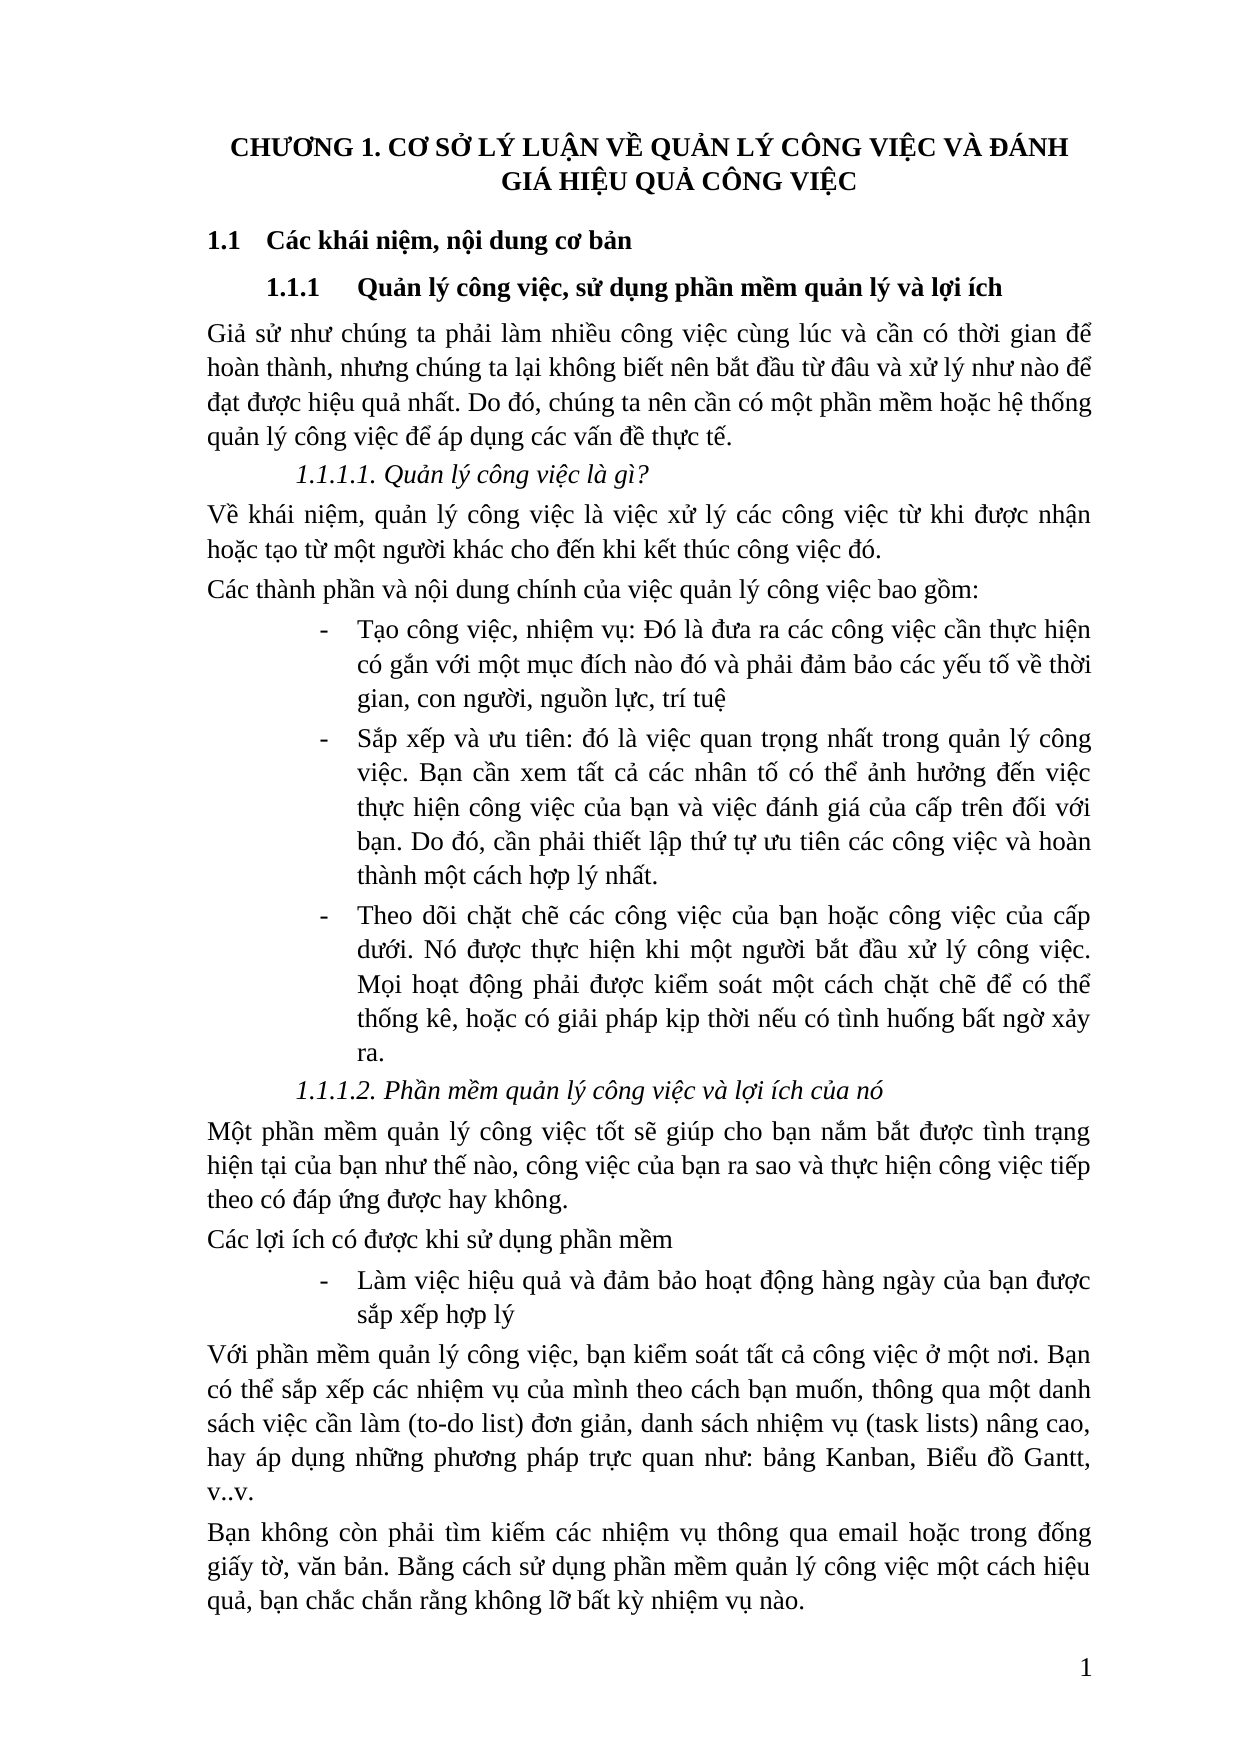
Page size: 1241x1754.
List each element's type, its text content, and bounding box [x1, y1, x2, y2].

text Về khái niệm, quản lý công việc là việc xử lý các công việc từ khi được nhận hoặc tạo từ một người khác cho đến khi kết thúc công việc đó. [207, 498, 1092, 564]
text Giả sử như chúng ta phải làm nhiều công việc cùng lúc và cần có thời gian để hoàn thành, nhưng chúng ta lại không biết nên bắt đầu từ đâu và xử lý như nào để đạt được hiệu quả nhất. Do đó, chúng ta nên cần có một phần mềm hoặc hệ thống quản lý công việc để áp dụng các vấn đề thực tế. [207, 317, 1092, 451]
list Làm việc hiệu quả và đảm bảo hoạt động hàng ngày của bạn được sắp xếp hợp lý [319, 1264, 1092, 1329]
text Với phần mềm quản lý công việc, bạn kiểm soát tất cả công việc ở một nơi. Bạn có thể sắp xếp các nhiệm vụ của mình theo cách bạn muốn, thông qua một danh sách việc cần làm (to-do list) đơn giản, danh sách nhiệm vụ (task lists) nâng cao, hay áp dụng những phương pháp trực quan như: bảng Kanban, Biểu đồ Gantt, v..v. [207, 1338, 1092, 1506]
list Tạo công việc, nhiệm vụ: Đó là đưa ra các công việc cần thực hiện có gắn với một mục đích nào đó và phải đảm bảo các yếu tố về thời gian, con người, nguồn lực, trí tuệ [319, 613, 1092, 713]
subtitle Quản lý công việc là gì? [207, 458, 1092, 489]
list Sắp xếp và ưu tiên: đó là việc quan trọng nhất trong quản lý công việc. Bạn cần xem tất cả các nhân tố có thể ảnh hưởng đến việc thực hiện công việc của bạn và việc đánh giá của cấp trên đối với bạn. Do đó, cần phải thiết lập thứ tự ưu tiên các công việc và hoàn thành một cách hợp lý nhất. [319, 722, 1092, 890]
subtitle CƠ SỞ LÝ LUẬN VỀ QUẢN LÝ CÔNG VIỆC VÀ ĐÁNH GIÁ HIỆU QUẢ CÔNG VIỆC [207, 131, 1092, 196]
subtitle Phần mềm quản lý công việc và lợi ích của nó [207, 1074, 1092, 1106]
text Các thành phần và nội dung chính của việc quản lý công việc bao gồm: [207, 573, 1092, 604]
text Bạn không còn phải tìm kiếm các nhiệm vụ thông qua email hoặc trong đống giấy tờ, văn bản. Bằng cách sử dụng phần mềm quản lý công việc một cách hiệu quả, bạn chắc chắn rằng không lỡ bất kỳ nhiệm vụ nào. [207, 1516, 1092, 1615]
list Theo dõi chặt chẽ các công việc của bạn hoặc công việc của cấp dưới. Nó được thực hiện khi một người bắt đầu xử lý công việc. Mọi hoạt động phải được kiểm soát một cách chặt chẽ để có thể thống kê, hoặc có giải pháp kịp thời nếu có tình huống bất ngờ xảy ra. [319, 899, 1092, 1067]
text Các lợi ích có được khi sử dụng phần mềm [207, 1223, 1092, 1255]
subtitle Các khái niệm, nội dung cơ bản [207, 224, 1092, 255]
subtitle Quản lý công việc, sử dụng phần mềm quản lý và lợi ích [266, 271, 1092, 302]
text Một phần mềm quản lý công việc tốt sẽ giúp cho bạn nắm bắt được tình trạng hiện tại của bạn như thế nào, công việc của bạn ra sao và thực hiện công việc tiếp theo có đáp ứng được hay không. [207, 1115, 1092, 1214]
